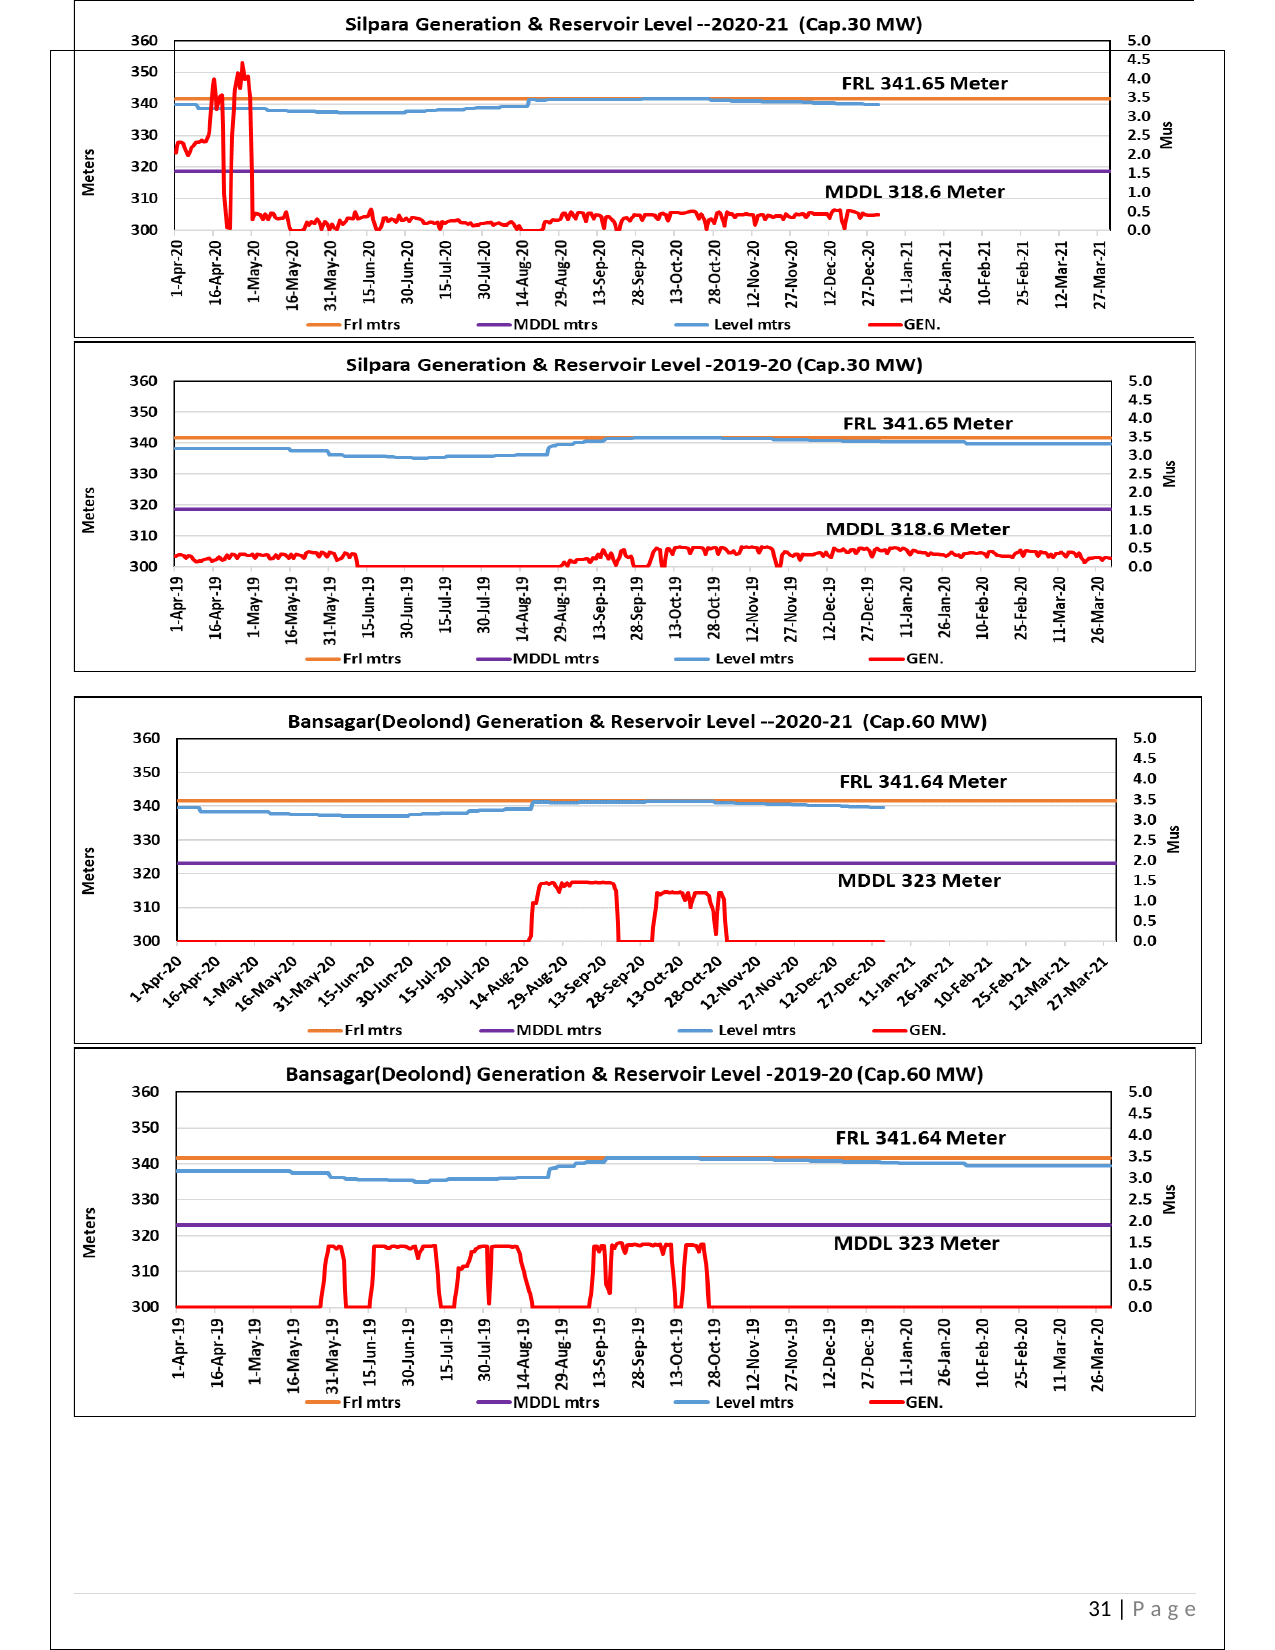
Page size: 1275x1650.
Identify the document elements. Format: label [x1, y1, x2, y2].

picture [73, 51, 1194, 338]
picture [73, 696, 1202, 1044]
picture [73, 0, 1194, 50]
picture [73, 1047, 1196, 1417]
picture [73, 341, 1196, 672]
